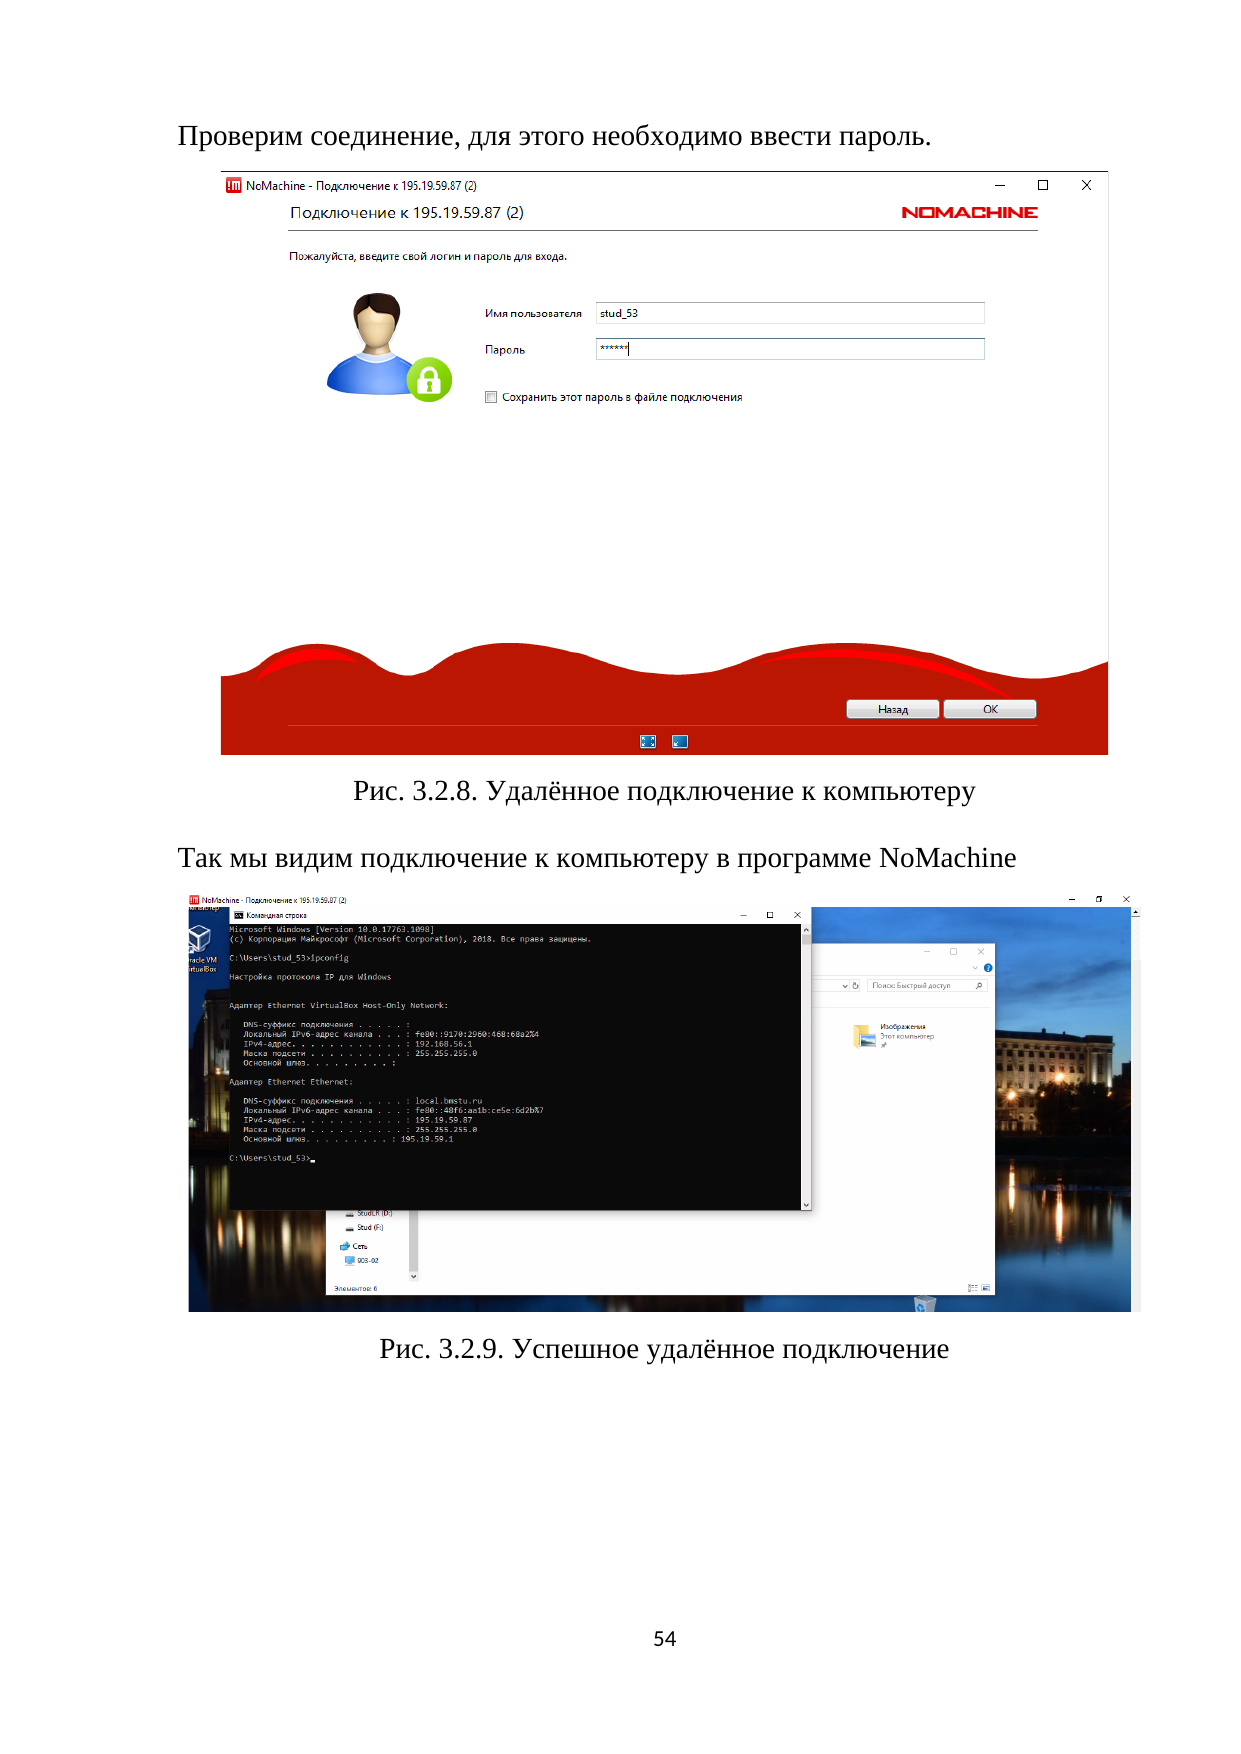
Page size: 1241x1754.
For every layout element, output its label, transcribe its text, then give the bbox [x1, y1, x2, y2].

picture [220, 171, 1109, 755]
text Рис. 3.2.9. Успешное удалённое подключение [177, 1331, 1152, 1364]
picture [188, 893, 1141, 1312]
text Проверим соединение, для этого необходимо ввести пароль. [177, 118, 1152, 152]
text Так мы видим подключение к компьютеру в программе NoMachine [177, 840, 1152, 874]
text Рис. 3.2.8. Удалённое подключение к компьютеру [177, 773, 1152, 807]
